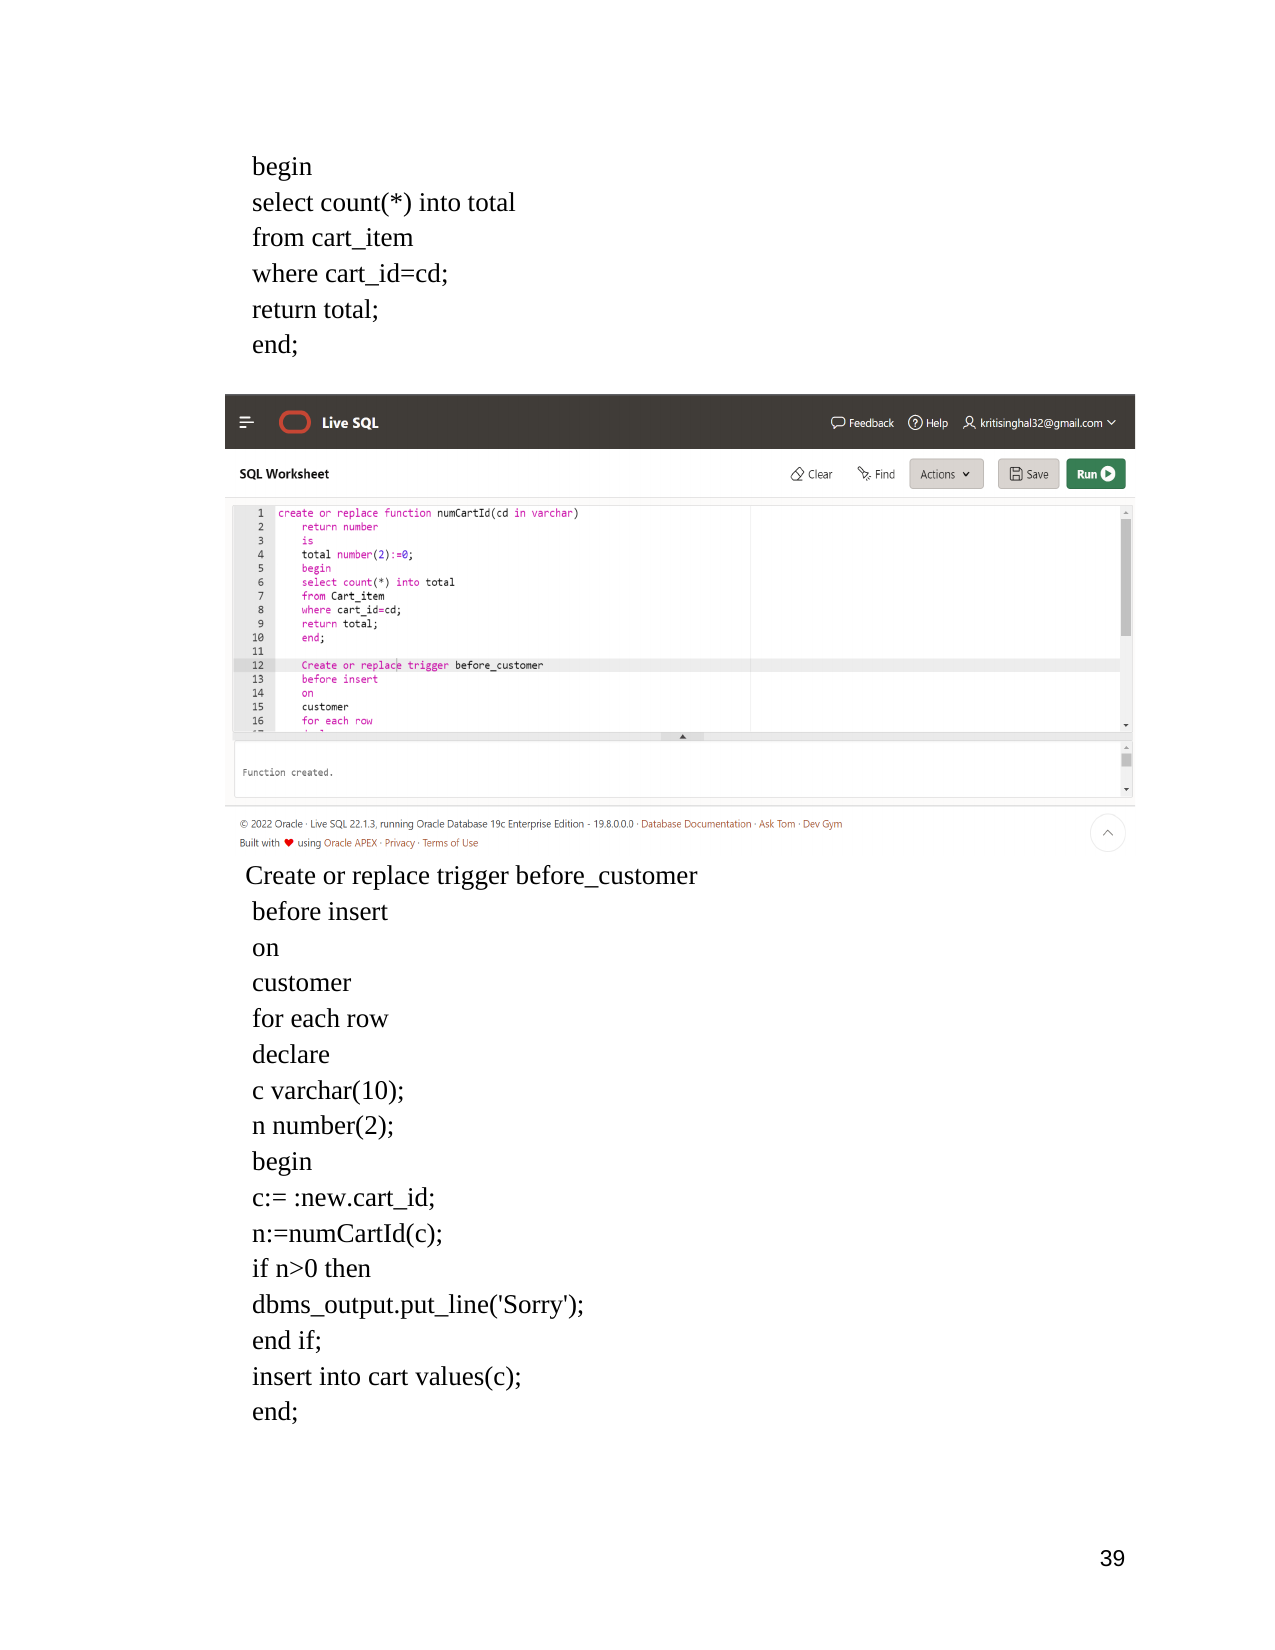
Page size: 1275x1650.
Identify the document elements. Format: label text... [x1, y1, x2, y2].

text n number(2); [225, 1109, 1125, 1141]
text insert into cart values(c); [225, 1359, 1125, 1391]
text end; [225, 1395, 1125, 1426]
text from cart_item [225, 221, 1125, 253]
text for each row [225, 1002, 1125, 1033]
text end if; [225, 1324, 1125, 1355]
text Create or replace trigger before_customer [225, 859, 1125, 891]
text before insert [225, 895, 1125, 926]
text begin [225, 1145, 1125, 1176]
text c:= :new.cart_id; [225, 1181, 1125, 1212]
text select count(*) into total [225, 186, 1125, 217]
picture [225, 394, 1136, 856]
text where cart_id=cd; [225, 257, 1125, 288]
text end; [225, 329, 1125, 360]
text if n>0 then [225, 1252, 1125, 1283]
text c varchar(10); [225, 1074, 1125, 1105]
text dbms_output.put_line('Sorry'); [225, 1288, 1125, 1319]
text return total; [225, 293, 1125, 324]
text customer [225, 967, 1125, 998]
text declare [225, 1038, 1125, 1069]
text on [225, 931, 1125, 962]
text n:=numCartId(c); [225, 1217, 1125, 1248]
text begin [225, 150, 1125, 181]
